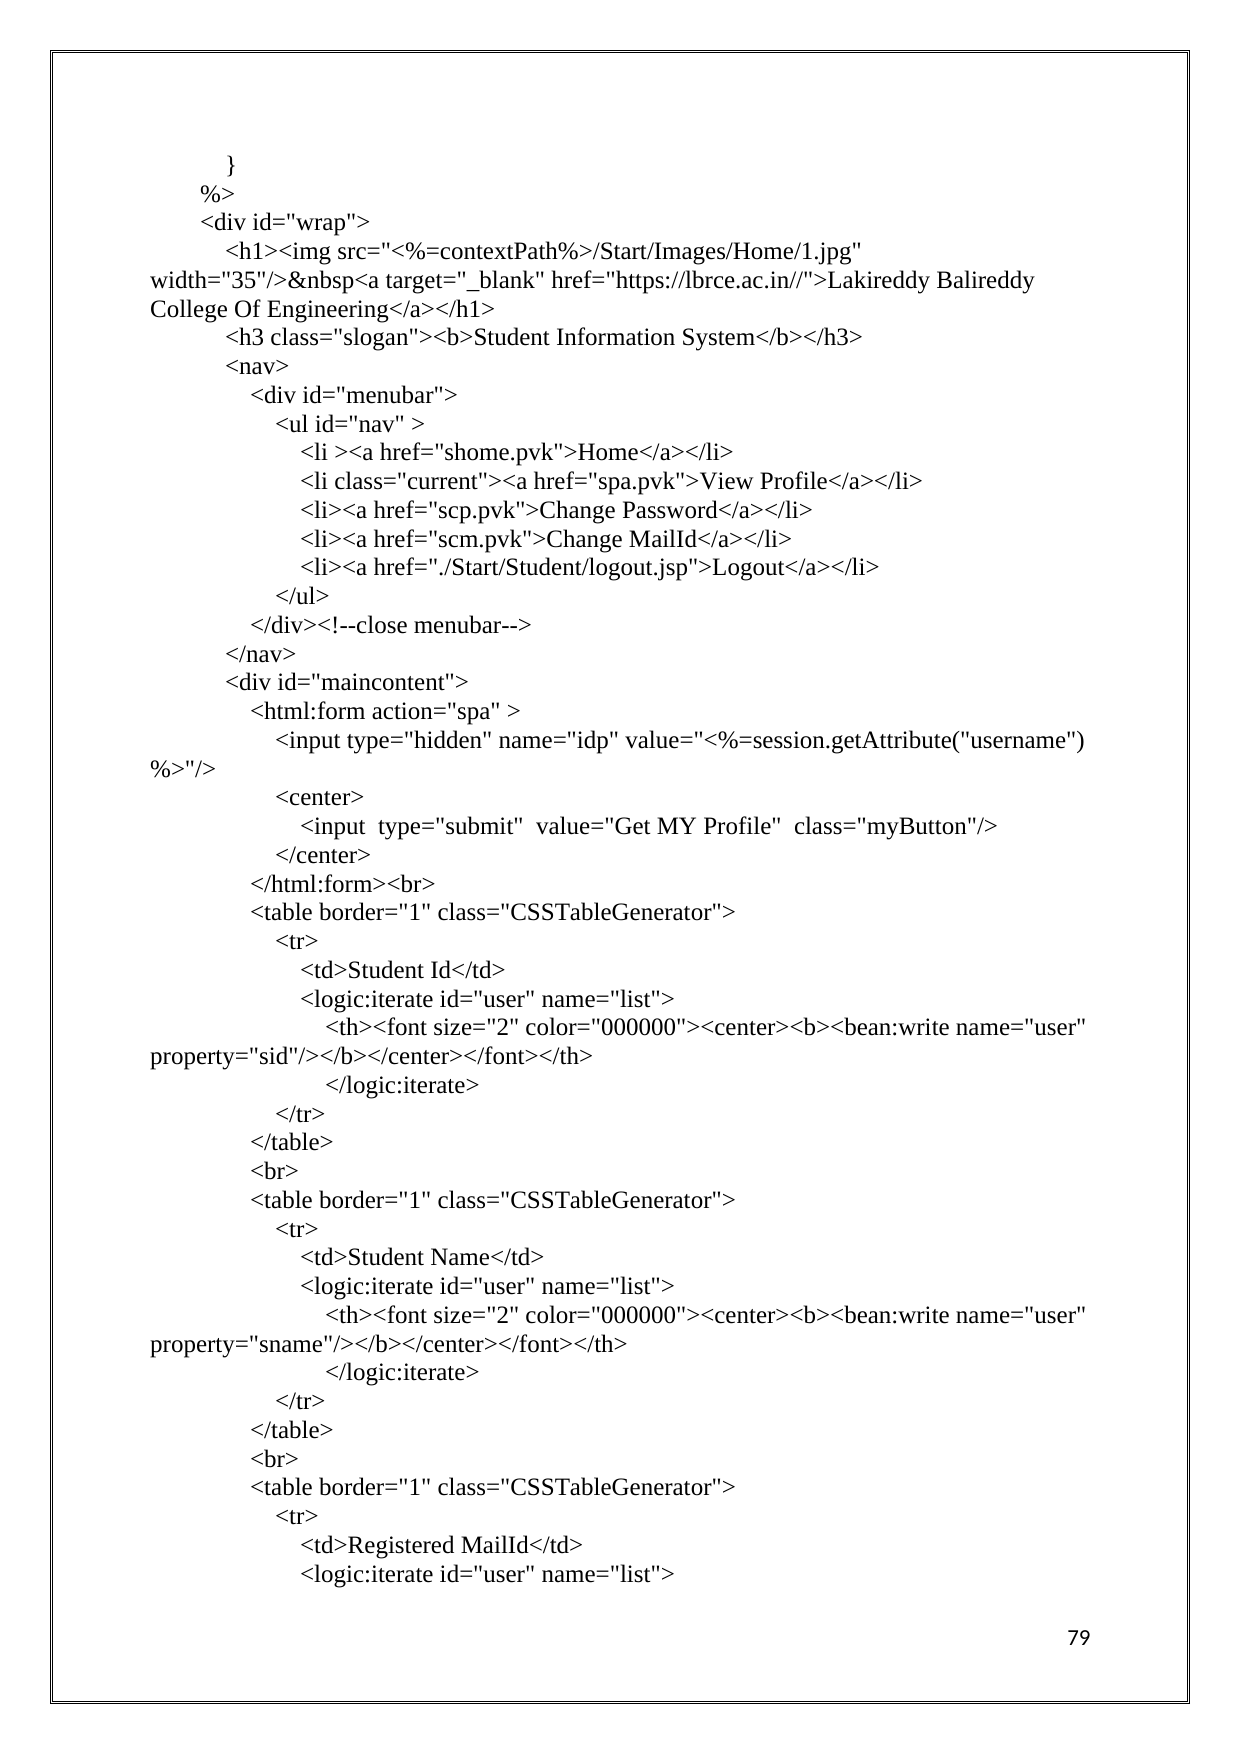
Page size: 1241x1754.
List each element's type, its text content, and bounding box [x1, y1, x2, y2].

text <input type="hidden" name="idp" value="<%=session.getAttribute("username")%>"/> [150, 725, 1090, 782]
text <li><a href="scm.pvk">Change MailId</a></li> [150, 524, 1090, 552]
text <input type="submit" value="Get MY Profile" class="myButton"/> [150, 811, 1090, 840]
text <ul id="nav" > [150, 409, 1090, 437]
text <center> [150, 782, 1090, 811]
text <td>Student Name</td> [150, 1242, 1090, 1271]
text <th><font size="2" color="000000"><center><b><bean:write name="user" property="sid"/></b></center></font></th> [150, 1012, 1090, 1070]
text </logic:iterate> [150, 1357, 1090, 1386]
text <nav> [150, 351, 1090, 380]
text <div id="maincontent"> [150, 667, 1090, 696]
text <div id="wrap"> [150, 207, 1090, 236]
text <table border="1" class="CSSTableGenerator"> [150, 1472, 1090, 1501]
text <div id="menubar"> [150, 380, 1090, 409]
text <table border="1" class="CSSTableGenerator"> [150, 1185, 1090, 1214]
text <tr> [150, 1214, 1090, 1242]
text <th><font size="2" color="000000"><center><b><bean:write name="user" property="sname"/></b></center></font></th> [150, 1300, 1090, 1357]
text <tr> [150, 926, 1090, 955]
text <li><a href="./Start/Student/logout.jsp">Logout</a></li> [150, 552, 1090, 581]
text <logic:iterate id="user" name="list"> [150, 1271, 1090, 1300]
text <td>Registered MailId</td> [150, 1530, 1090, 1559]
text </center> [150, 840, 1090, 869]
text <li class="current"><a href="spa.pvk">View Profile</a></li> [150, 466, 1090, 495]
text </tr> [150, 1386, 1090, 1415]
text </nav> [150, 639, 1090, 667]
text </div><!--close menubar--> [150, 610, 1090, 639]
text <logic:iterate id="user" name="list"> [150, 984, 1090, 1012]
text <br> [150, 1156, 1090, 1185]
text <tr> [150, 1501, 1090, 1530]
text <td>Student Id</td> [150, 955, 1090, 984]
text </html:form><br> [150, 869, 1090, 897]
text } [150, 150, 1090, 179]
text </table> [150, 1127, 1090, 1156]
text <br> [150, 1444, 1090, 1472]
text </tr> [150, 1099, 1090, 1127]
text <logic:iterate id="user" name="list"> [150, 1559, 1090, 1587]
text <table border="1" class="CSSTableGenerator"> [150, 897, 1090, 926]
text <li ><a href="shome.pvk">Home</a></li> [150, 437, 1090, 466]
text <h3 class="slogan"><b>Student Information System</b></h3> [150, 322, 1090, 351]
text <h1><img src="<%=contextPath%>/Start/Images/Home/1.jpg" width="35"/>&nbsp<a target="_blank" href="https://lbrce.ac.in//">Lakireddy Balireddy College Of Engineering</a></h1> [150, 236, 1090, 322]
text %> [150, 179, 1090, 207]
text <li><a href="scp.pvk">Change Password</a></li> [150, 495, 1090, 524]
text <html:form action="spa" > [150, 696, 1090, 725]
text </ul> [150, 581, 1090, 610]
text </table> [150, 1415, 1090, 1444]
text </logic:iterate> [150, 1070, 1090, 1099]
